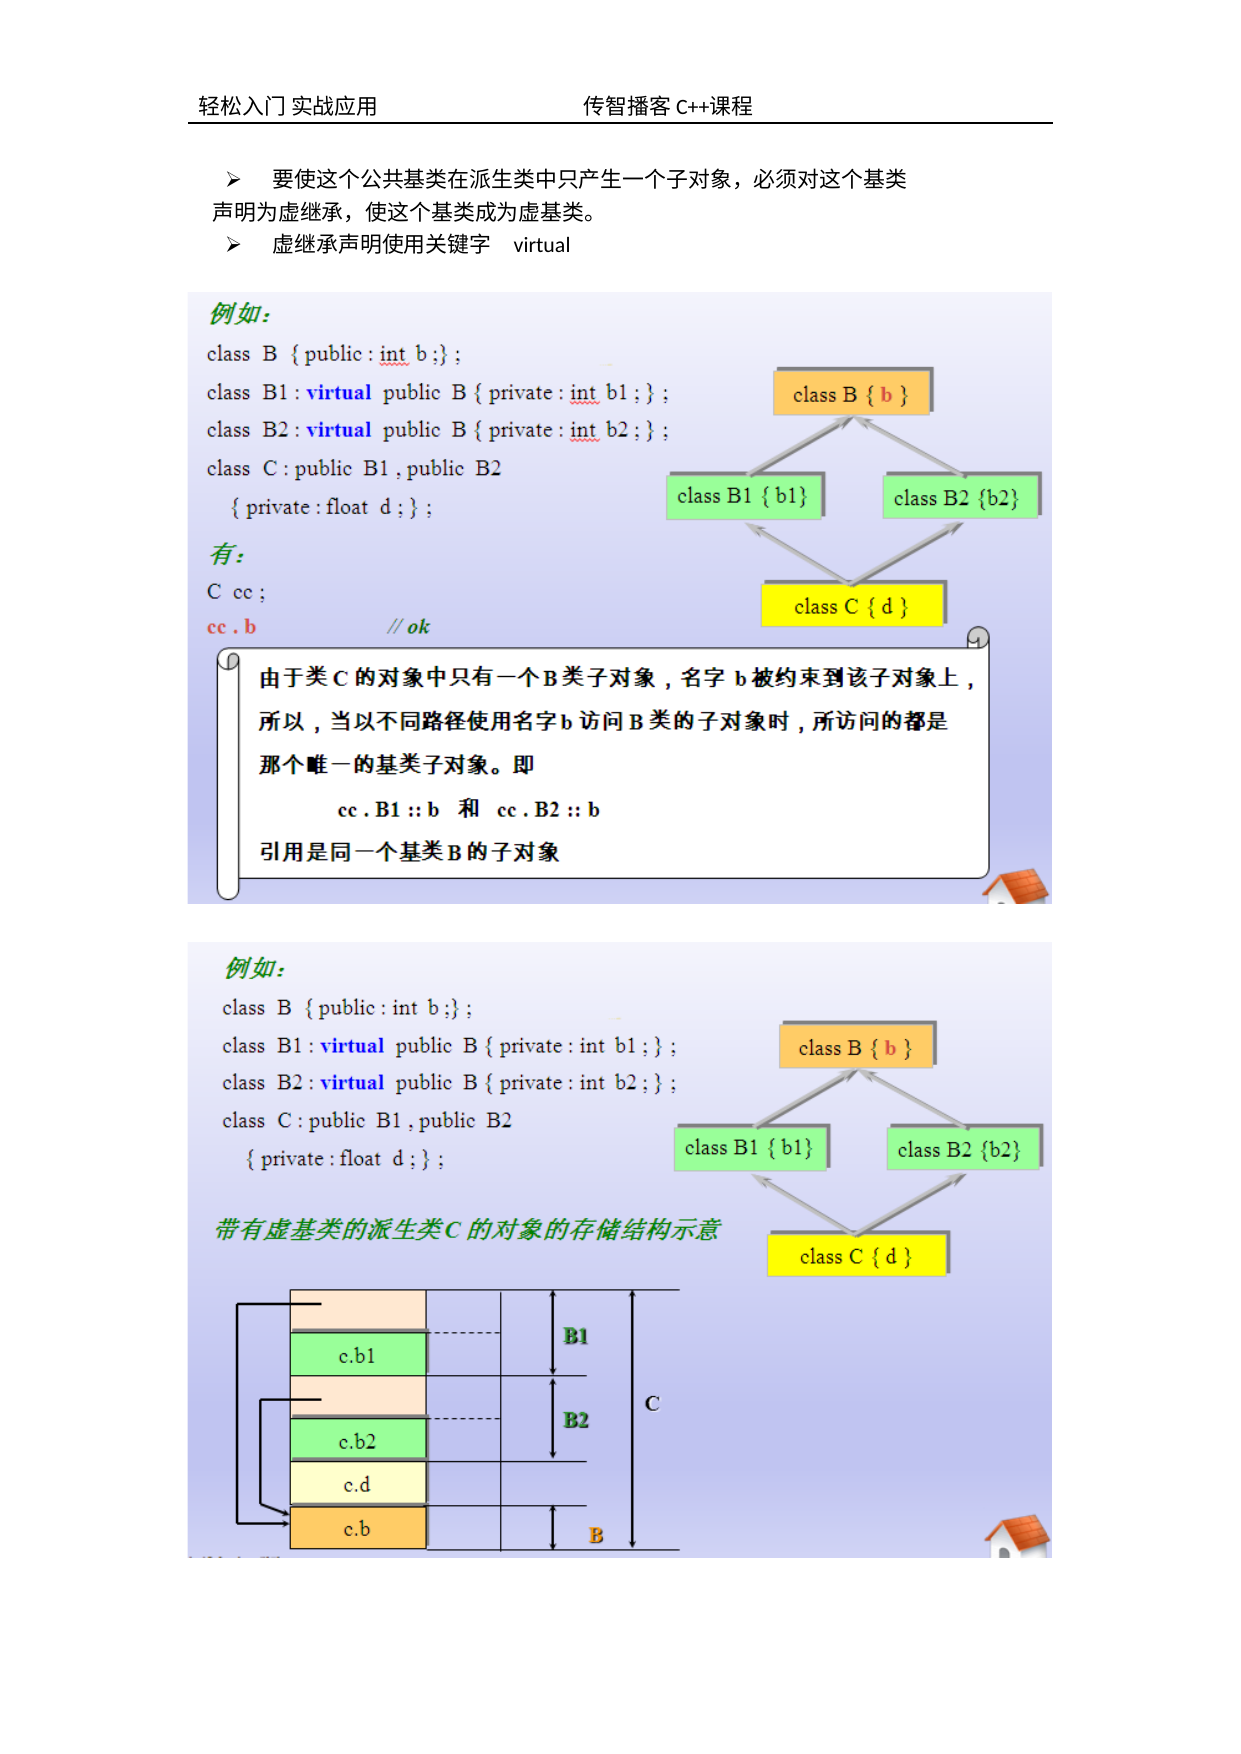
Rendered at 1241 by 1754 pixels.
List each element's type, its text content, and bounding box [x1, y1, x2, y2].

picture [187, 292, 1052, 904]
list 要使这个公共基类在派生类中只产生一个子对象，必须对这个基类 [225, 162, 1053, 194]
list 虚继承声明使用关键字 virtual [225, 227, 1053, 259]
text 声明为虚继承，使这个基类成为虚基类。 [187, 194, 1053, 227]
picture [187, 942, 1052, 1558]
